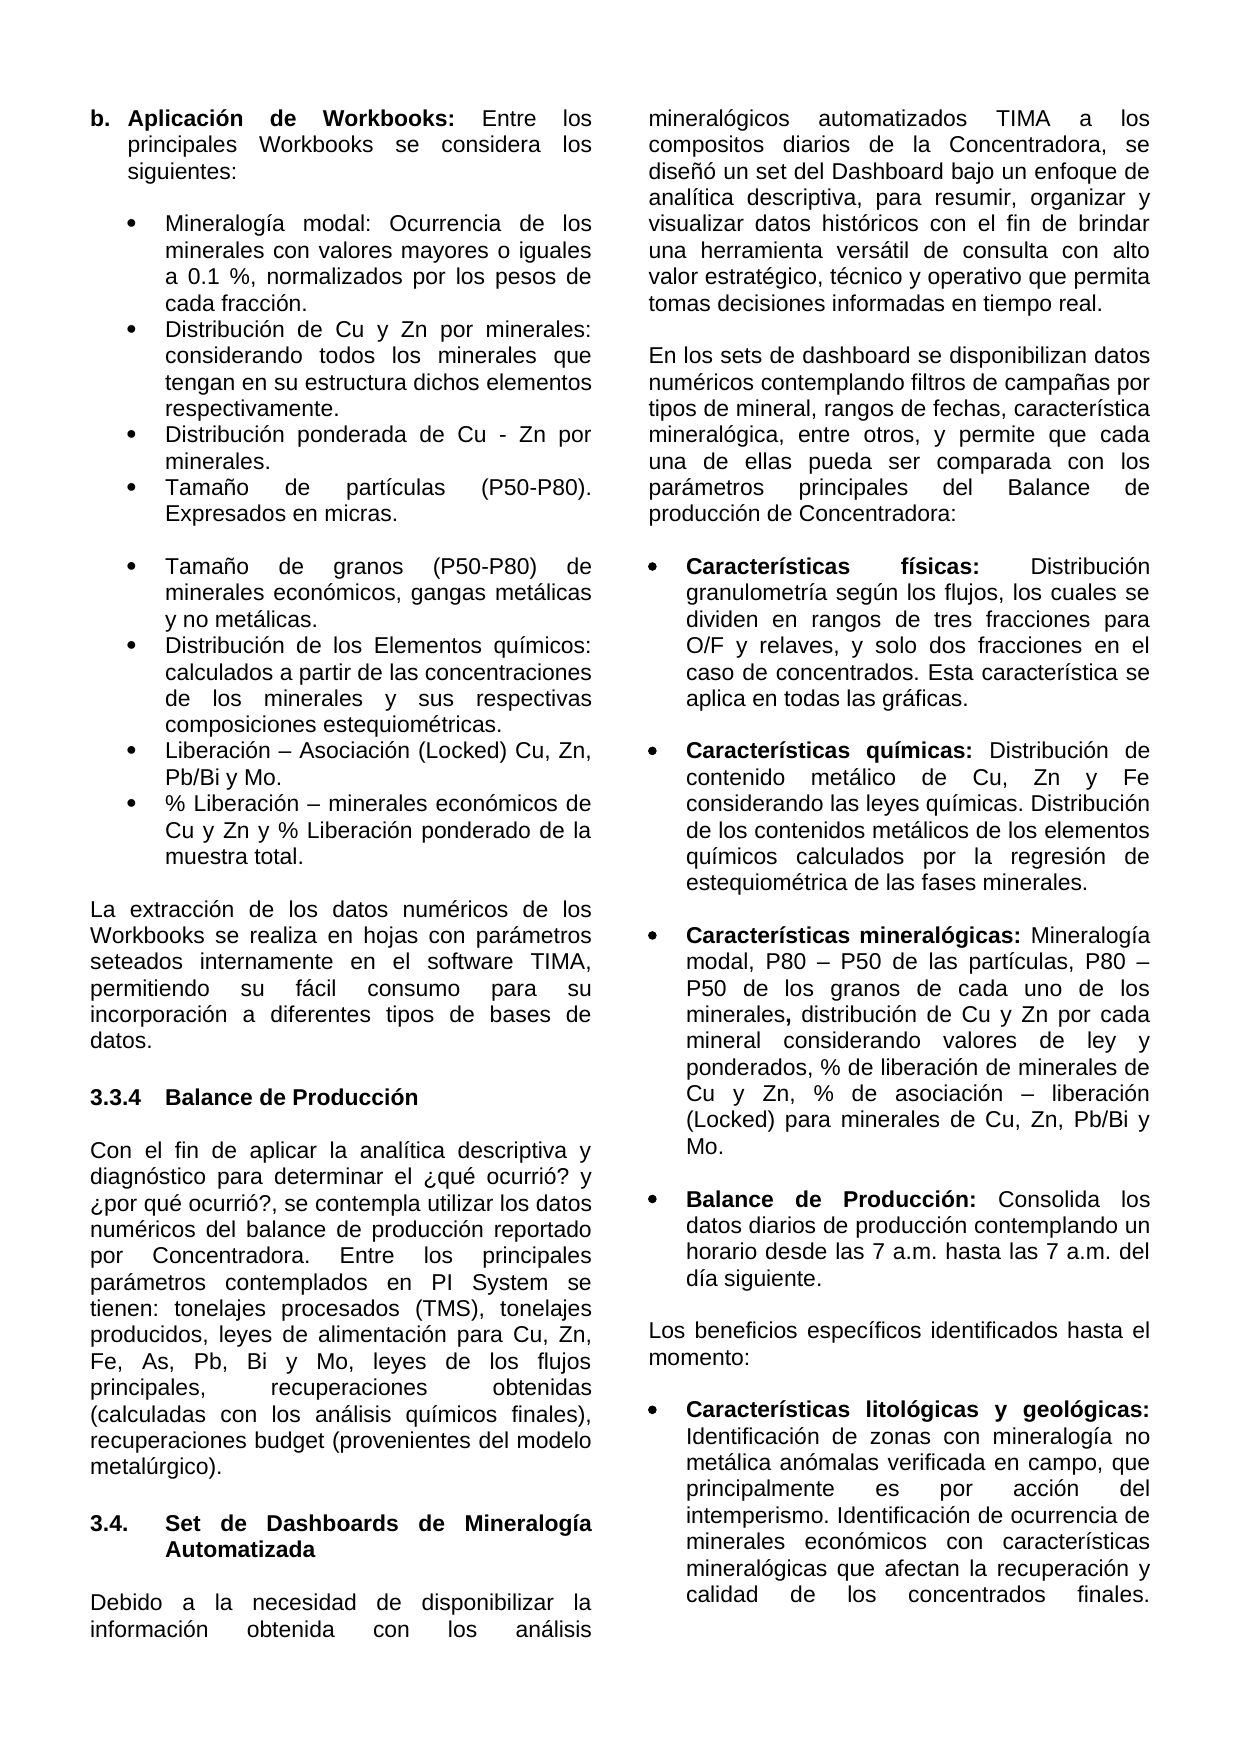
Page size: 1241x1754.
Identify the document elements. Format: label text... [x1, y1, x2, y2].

subtitle Set de Dashboards de Mineralogía Automatizada [90, 1510, 592, 1563]
list Distribución de Cu y Zn por minerales: considerando todos los minerales que tengan en su estructura dichos elementos respectivamente. [127, 316, 592, 421]
list Características químicas: Distribución de contenido metálico de Cu, Zn y Fe considerando las leyes químicas. Distribución de los contenidos metálicos de los elementos químicos calculados por la regresión de estequiométrica de las fases minerales. [648, 737, 1150, 896]
text Los beneficios específicos identificados hasta el momento: [648, 1317, 1150, 1370]
list Tamaño de partículas (P50-P80). Expresados en micras. [127, 474, 592, 527]
text Debido a la necesidad de disponibilizar la información obtenida con los análisis mineralógicos automatizados TIMA a los compositos diarios de la Concentradora, se diseñó un set del Dashboard bajo un enfoque de analítica descriptiva, para resumir, organizar y visualizar datos históricos con el fin de brindar una herramienta versátil de consulta con alto valor estratégico, técnico y operativo que permita tomas decisiones informadas en tiempo real. [648, 105, 1150, 316]
subtitle Balance de Producción [90, 1084, 592, 1111]
list Distribución ponderada de Cu - Zn por minerales. [127, 421, 592, 474]
list Características mineralógicas: Mineralogía modal, P80 – P50 de las partículas, P80 – P50 de los granos de cada uno de los minerales, distribución de Cu y Zn por cada mineral considerando valores de ley y ponderados, % de liberación de minerales de Cu y Zn, % de asociación – liberación (Locked) para minerales de Cu, Zn, Pb/Bi y Mo. [648, 922, 1150, 1159]
text Con el fin de aplicar la analítica descriptiva y diagnóstico para determinar el ¿qué ocurrió? y ¿por qué ocurrió?, se contempla utilizar los datos numéricos del balance de producción reportado por Concentradora. Entre los principales parámetros contemplados en PI System se tienen: tonelajes procesados (TMS), tonelajes producidos, leyes de alimentación para Cu, Zn, Fe, As, Pb, Bi y Mo, leyes de los flujos principales, recuperaciones obtenidas (calculadas con los análisis químicos finales), recuperaciones budget (provenientes del modelo metalúrgico). [90, 1137, 592, 1479]
list Mineralogía modal: Ocurrencia de los minerales con valores mayores o iguales a 0.1 %, normalizados por los pesos de cada fracción. [127, 210, 592, 316]
list Tamaño de granos (P50-P80) de minerales económicos, gangas metálicas y no metálicas. [127, 553, 592, 632]
list Liberación – Asociación (Locked) Cu, Zn, Pb/Bi y Mo. [127, 737, 592, 790]
list Características físicas: Distribución granulometría según los flujos, los cuales se dividen en rangos de tres fracciones para O/F y relaves, y solo dos fracciones en el caso de concentrados. Esta característica se aplica en todas las gráficas. [648, 553, 1150, 711]
text La extracción de los datos numéricos de los Workbooks se realiza en hojas con parámetros seteados internamente en el software TIMA, permitiendo su fácil consumo para su incorporación a diferentes tipos de bases de datos. [90, 896, 592, 1054]
list Balance de Producción: Consolida los datos diarios de producción contemplando un horario desde las 7 a.m. hasta las 7 a.m. del día siguiente. [648, 1186, 1150, 1291]
list Distribución de los Elementos químicos: calculados a partir de las concentraciones de los minerales y sus respectivas composiciones estequiométricas. [127, 632, 592, 737]
text En los sets de dashboard se disponibilizan datos numéricos contemplando filtros de campañas por tipos de mineral, rangos de fechas, característica mineralógica, entre otros, y permite que cada una de ellas pueda ser comparada con los parámetros principales del Balance de producción de Concentradora: [648, 342, 1150, 527]
list % Liberación – minerales económicos de Cu y Zn y % Liberación ponderado de la muestra total. [127, 790, 592, 869]
list Aplicación de Workbooks: Entre los principales Workbooks se considera los siguientes: [90, 105, 592, 184]
